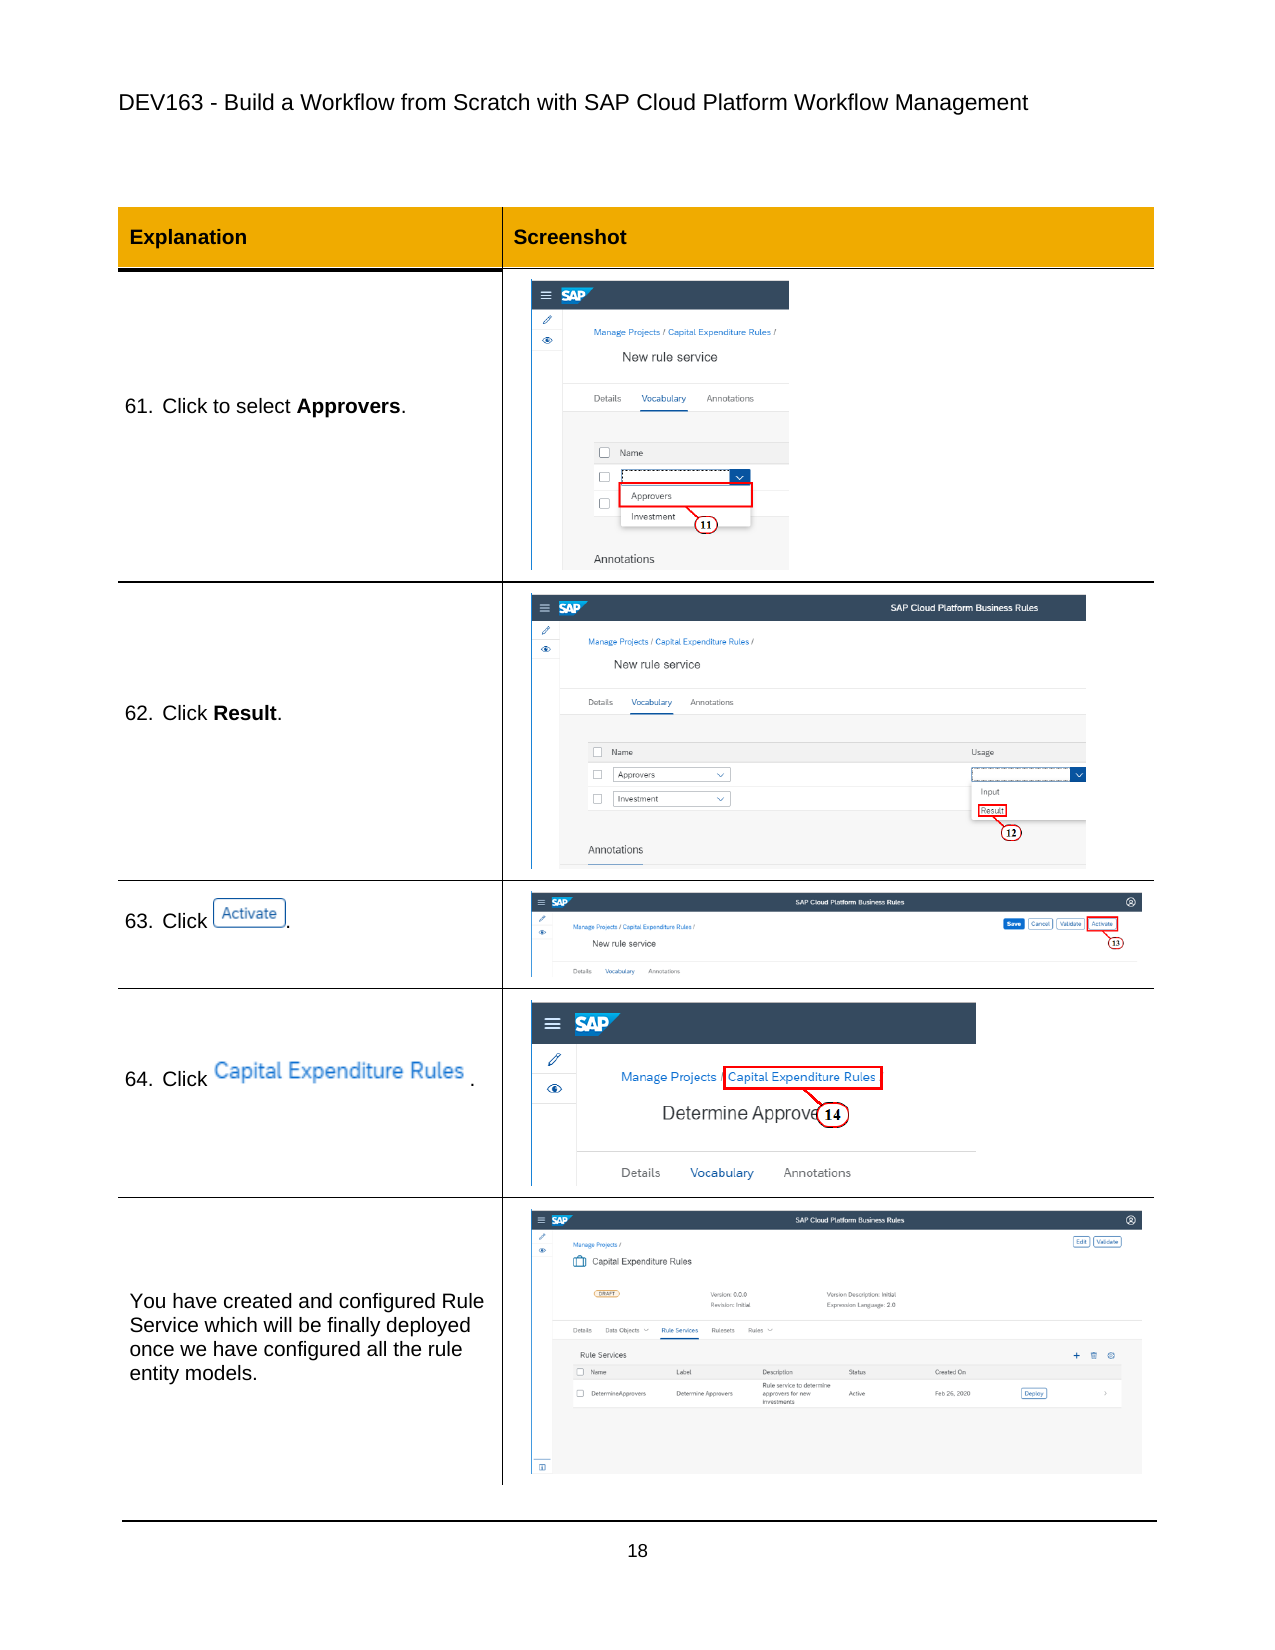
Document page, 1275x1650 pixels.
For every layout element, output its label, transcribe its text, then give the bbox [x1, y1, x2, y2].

picture [531, 593, 1086, 869]
table_cell [503, 881, 1154, 988]
table_cell Click . [118, 989, 502, 1197]
table_cell [503, 269, 1154, 581]
picture [531, 1000, 976, 1186]
table_cell Click . [118, 881, 502, 988]
table_cell [503, 583, 1154, 880]
picture [213, 898, 286, 929]
table_cell [503, 1198, 1154, 1484]
table_cell You have created and configured Rule Service which will be finally deployed once we have configured all the rule entity models. [118, 1198, 502, 1484]
table_header Explanation [118, 207, 502, 267]
table_cell [503, 989, 1154, 1197]
table_header Screenshot [503, 207, 1154, 267]
picture [531, 279, 789, 570]
picture [213, 1057, 470, 1087]
picture [531, 891, 1142, 977]
table_cell Click Result. [118, 583, 502, 880]
table_cell Click to select Approvers. [118, 272, 502, 581]
picture [531, 1209, 1142, 1474]
